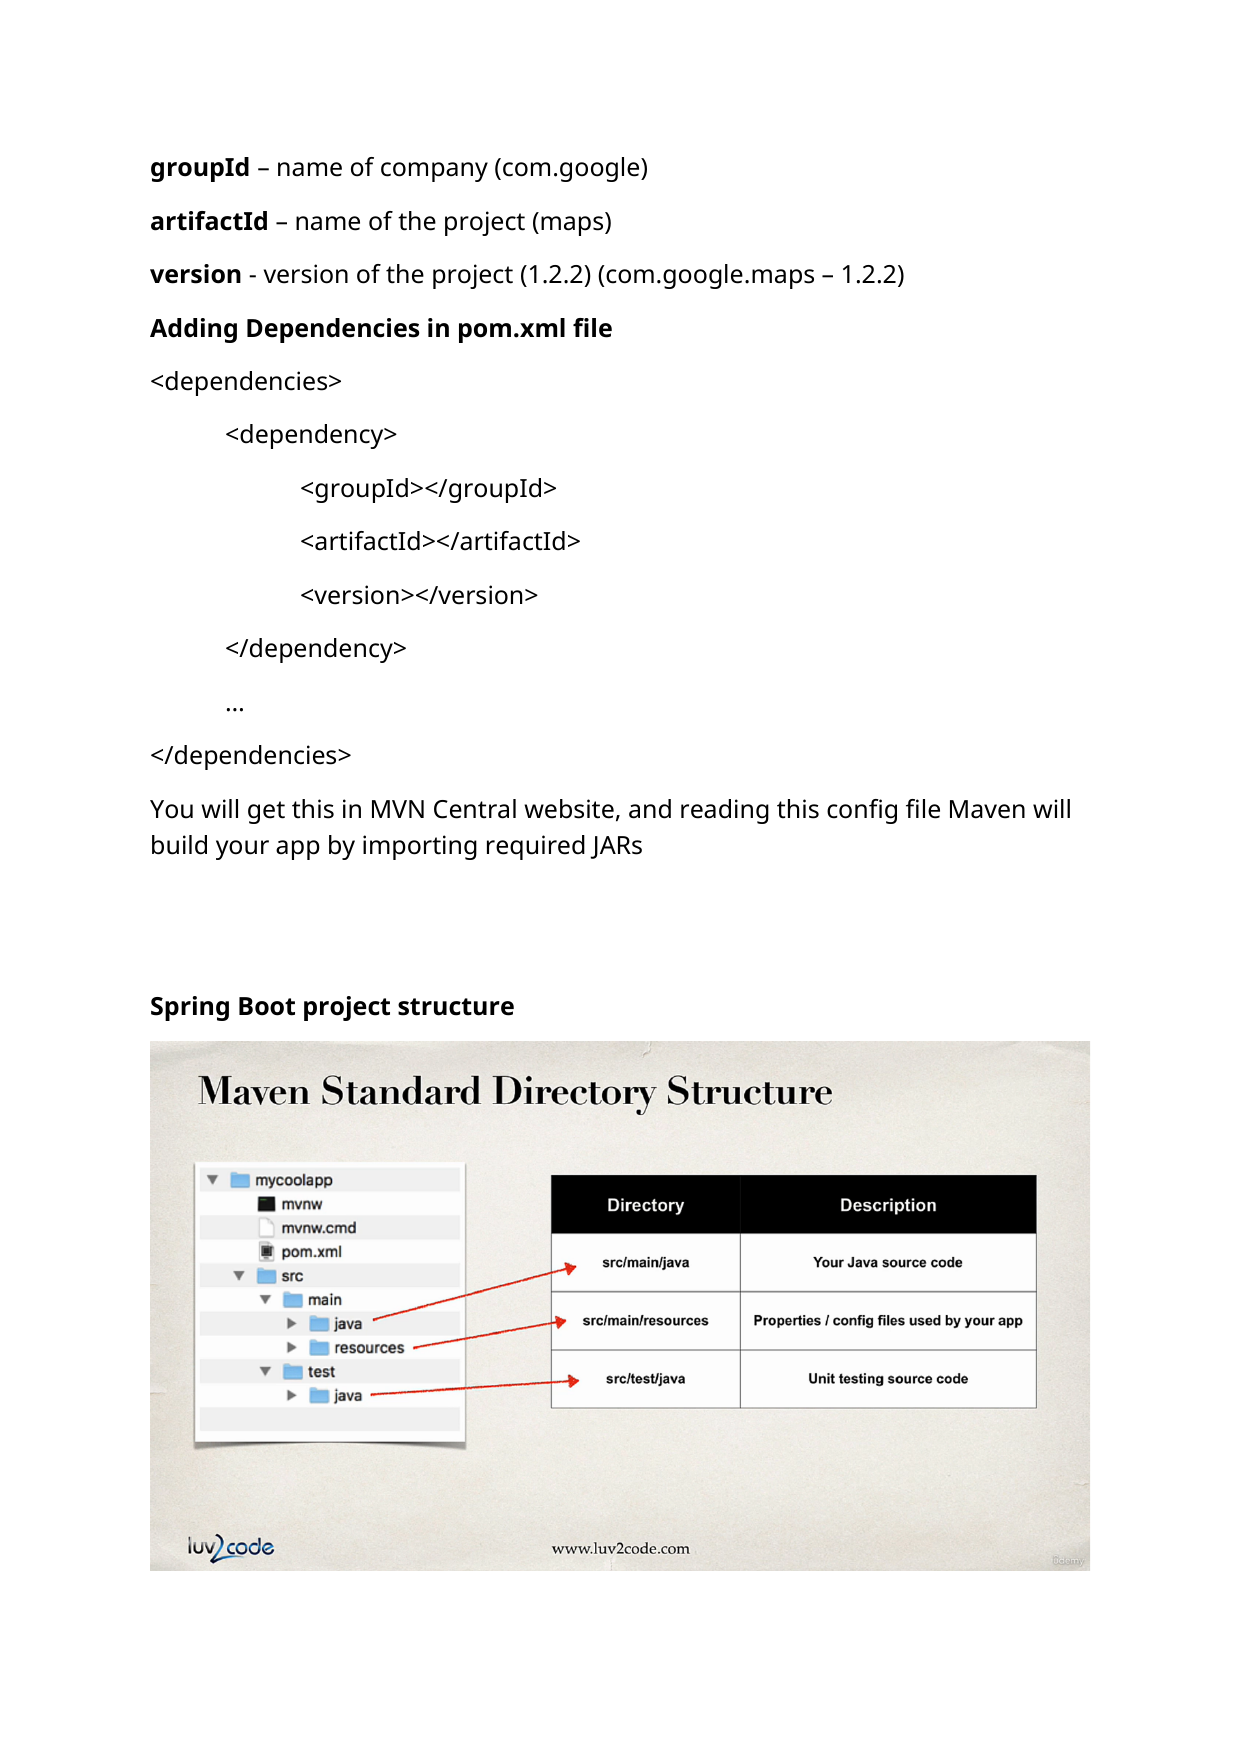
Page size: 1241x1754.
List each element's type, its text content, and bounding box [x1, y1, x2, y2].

text groupId – name of company (com.google) [150, 150, 1090, 184]
text … [150, 684, 1090, 718]
picture [150, 1041, 1091, 1571]
text <groupId></groupId> [150, 471, 1090, 505]
text You will get this in MVN Central website, and reading this config file Maven will build your app by importing required JARs [150, 791, 1090, 862]
text Adding Dependencies in pom.xml file [150, 310, 1090, 344]
text artifactId – name of the project (maps) [150, 203, 1090, 237]
text </dependencies> [150, 738, 1090, 772]
text <dependencies> [150, 364, 1090, 398]
text <artifactId></artifactId> [150, 524, 1090, 558]
text version - version of the project (1.2.2) (com.google.maps – 1.2.2) [150, 257, 1090, 291]
text </dependency> [150, 631, 1090, 665]
text <dependency> [150, 417, 1090, 451]
text Spring Boot project structure [150, 988, 1090, 1022]
text <version></version> [150, 577, 1090, 612]
